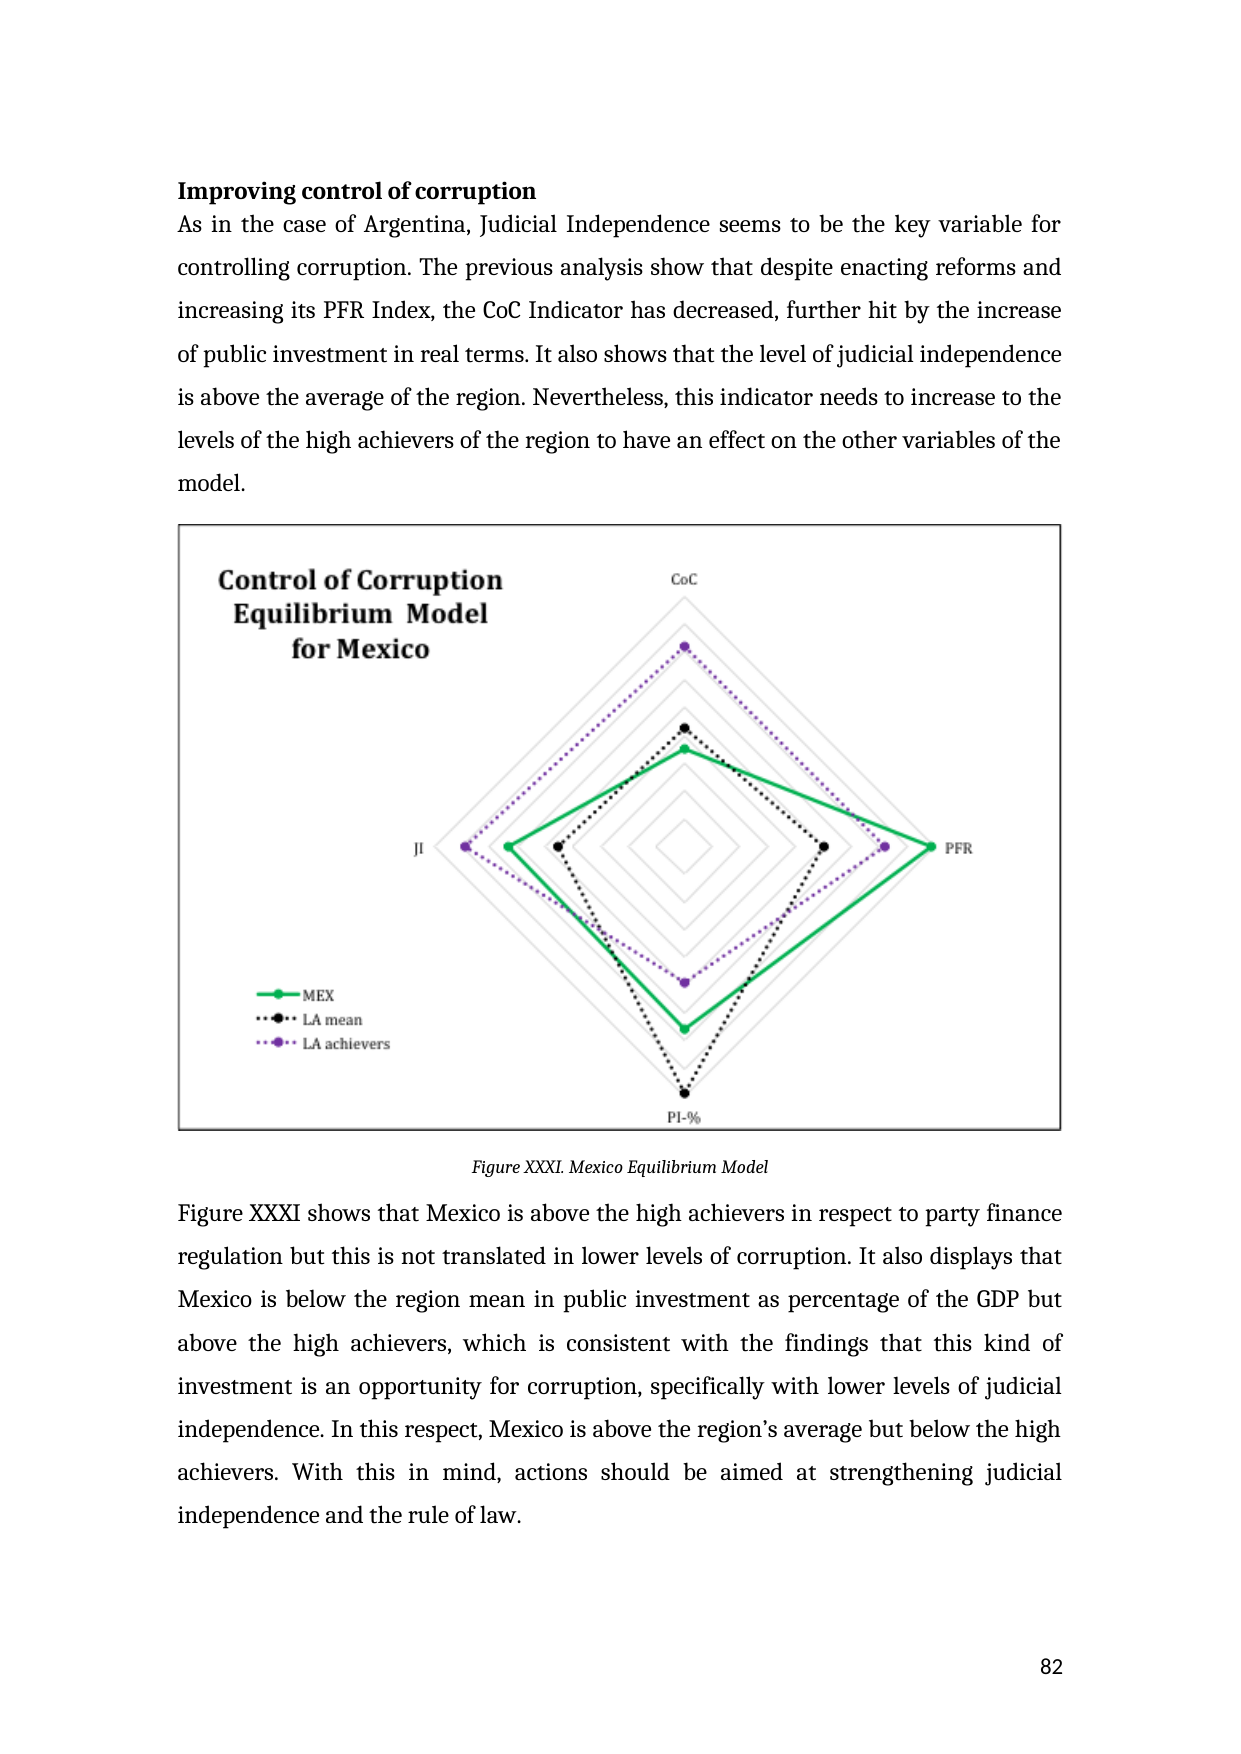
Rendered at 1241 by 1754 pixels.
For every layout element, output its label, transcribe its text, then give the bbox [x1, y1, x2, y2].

picture [177, 524, 1063, 1131]
text As in the case of Argentina, Judicial Independence seems to be the key variable for controlling corruption. The previous analysis show that despite enacting reforms and increasing its PFR Index, the CoC Indicator has decreased, further hit by the increase of public investment in real terms. It also shows that the level of judicial independence is above the average of the region. Nevertheless, this indicator needs to increase to the levels of the high achievers of the region to have an effect on the other variables of the model. [177, 210, 1063, 498]
subtitle Improving control of corruption [177, 177, 1063, 206]
text Figure XXXI. Mexico Equilibrium Model [177, 1157, 1063, 1178]
text Figure XXXI shows that Mexico is above the high achievers in respect to party finance regulation but this is not translated in lower levels of corruption. It also displays that Mexico is below the region mean in public investment as percentage of the GDP but above the high achievers, which is consistent with the findings that this kind of investment is an opportunity for corruption, specifically with lower levels of judicial independence. In this respect, Mexico is above the region’s average but below the high achievers. With this in mind, actions should be aimed at strengthening judicial independence and the rule of law. [177, 1199, 1063, 1530]
